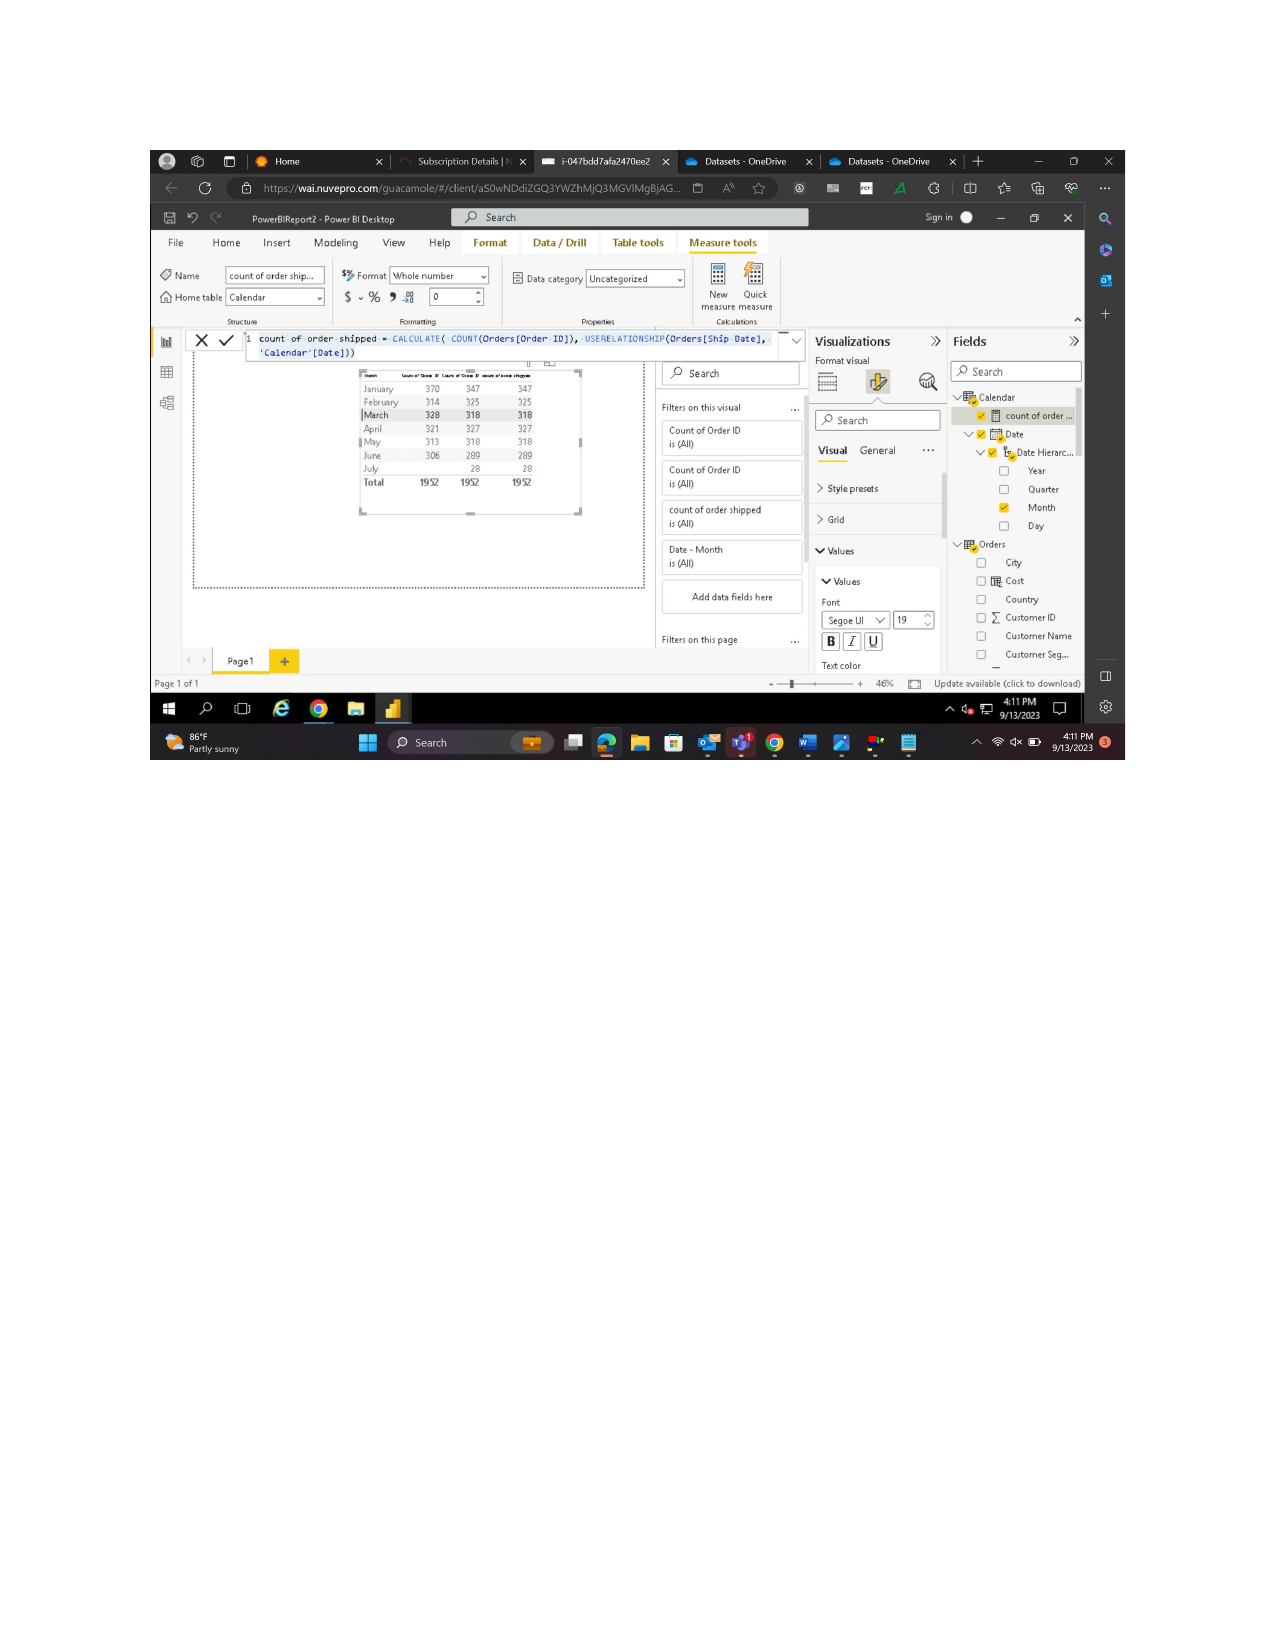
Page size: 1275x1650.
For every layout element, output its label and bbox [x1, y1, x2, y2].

picture [150, 150, 1125, 760]
